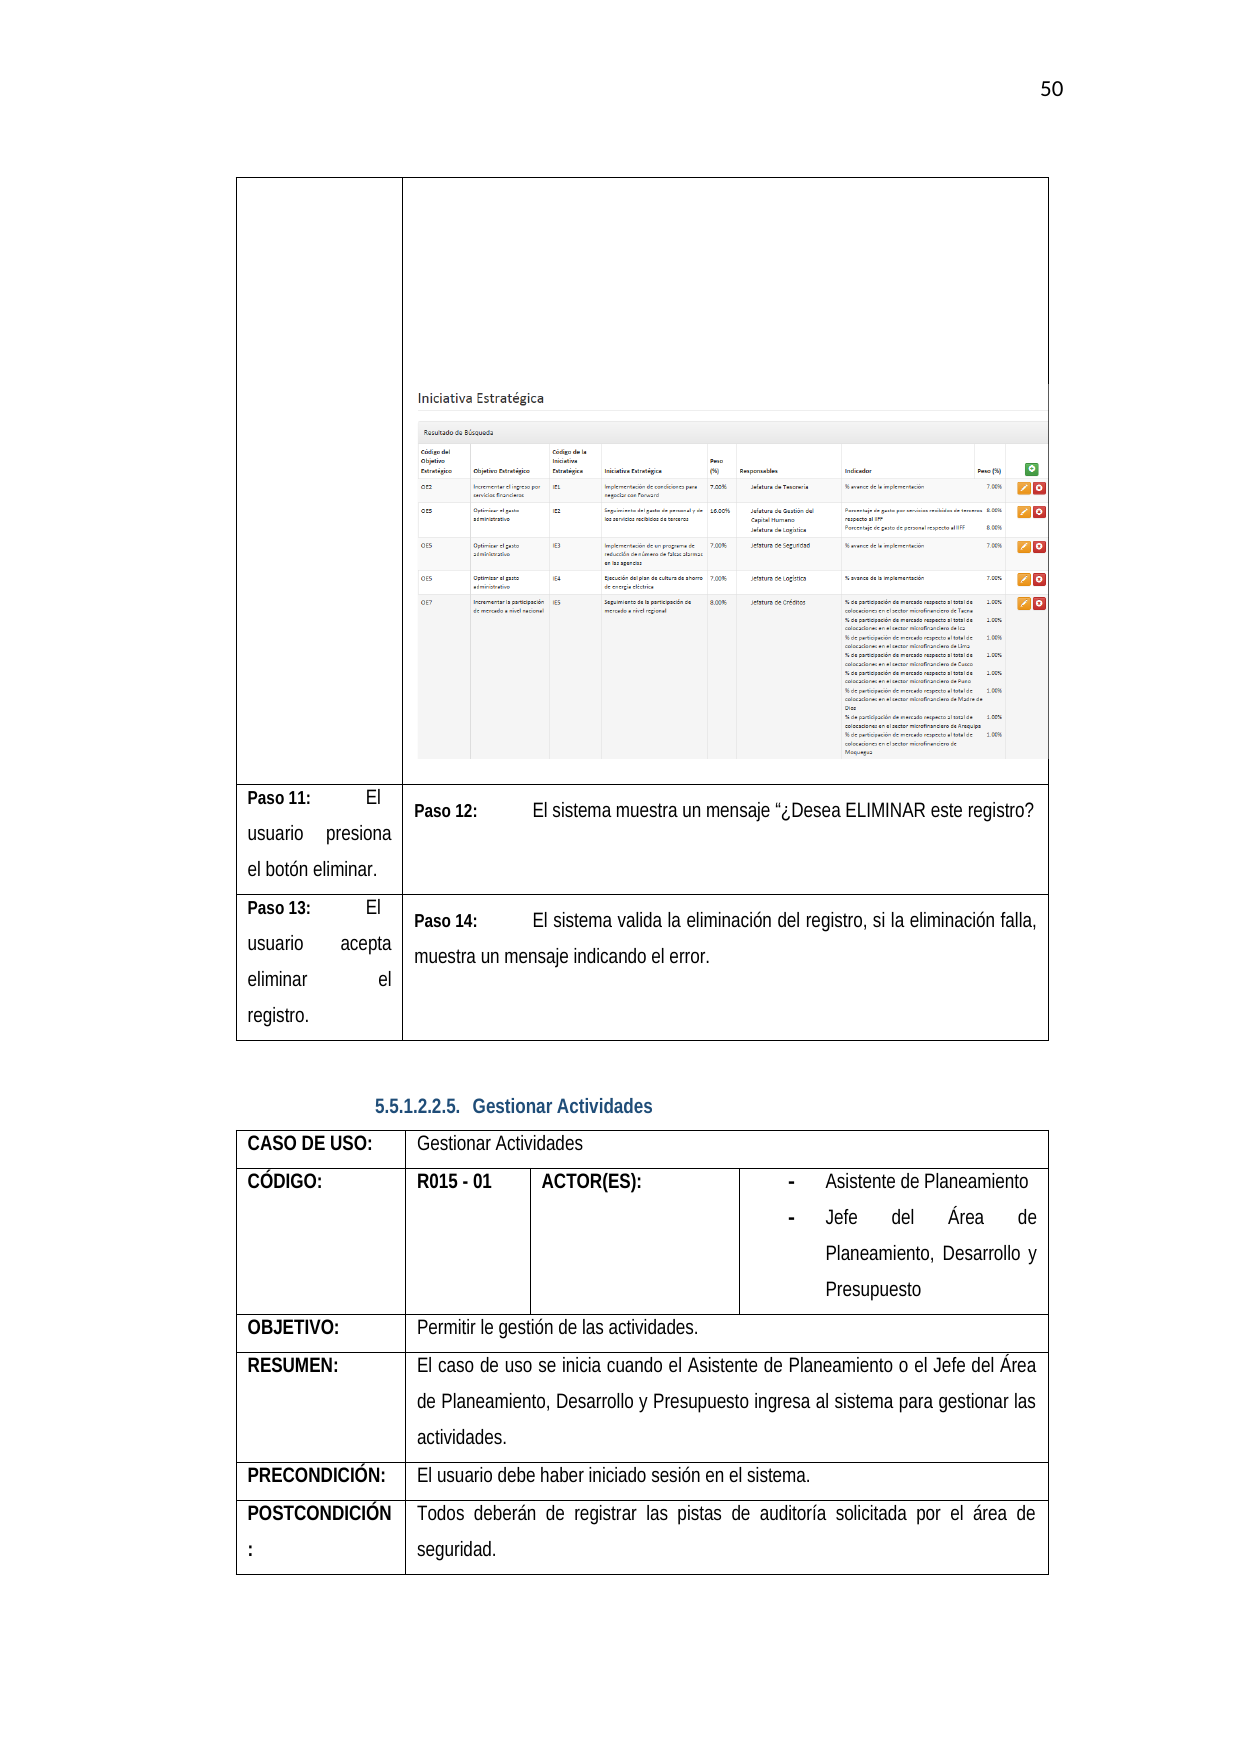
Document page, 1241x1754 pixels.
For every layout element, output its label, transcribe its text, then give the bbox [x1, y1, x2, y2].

table_cell El sistema muestra un mensaje “¿Desea ELIMINAR este registro? [403, 785, 1048, 894]
table_cell El sistema valida la eliminación del registro, si la eliminación falla, muestra un mensaje indicando el error. [403, 895, 1048, 1040]
table_cell Permitir le gestión de las actividades. [406, 1315, 1048, 1352]
table_cell Asistente de Planeamiento Jefe del Área de Planeamiento, Desarrollo y Presupuesto [740, 1169, 1048, 1314]
table_cell Todos deberán de registrar las pistas de auditoría solicitada por el área de seguridad. [406, 1501, 1048, 1574]
table_cell PRECONDICIÓN: [237, 1463, 405, 1500]
table_header CASO DE USO: [237, 1131, 405, 1168]
picture [414, 384, 1049, 759]
table_cell CÓDIGO: [237, 1169, 405, 1314]
table_cell El usuario acepta eliminar el registro. [237, 895, 402, 1040]
table_cell OBJETIVO: [237, 1315, 405, 1352]
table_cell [237, 178, 402, 784]
table_cell R015 - 01 [406, 1169, 530, 1314]
table_cell El usuario presiona el botón eliminar. [237, 785, 402, 894]
table_cell El usuario debe haber iniciado sesión en el sistema. [406, 1463, 1048, 1500]
table_cell ACTOR(ES): [531, 1169, 739, 1314]
list Gestionar Actividades [375, 1094, 1063, 1118]
table_header Gestionar Actividades [406, 1131, 1048, 1168]
table_cell POSTCONDICIÓN: [237, 1501, 405, 1574]
table_cell RESUMEN: [237, 1353, 405, 1462]
table_cell El caso de uso se inicia cuando el Asistente de Planeamiento o el Jefe del Área de Planeamiento, Desarrollo y Presupuesto ingresa al sistema para gestionar las actividades. [406, 1353, 1048, 1462]
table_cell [403, 178, 1048, 784]
